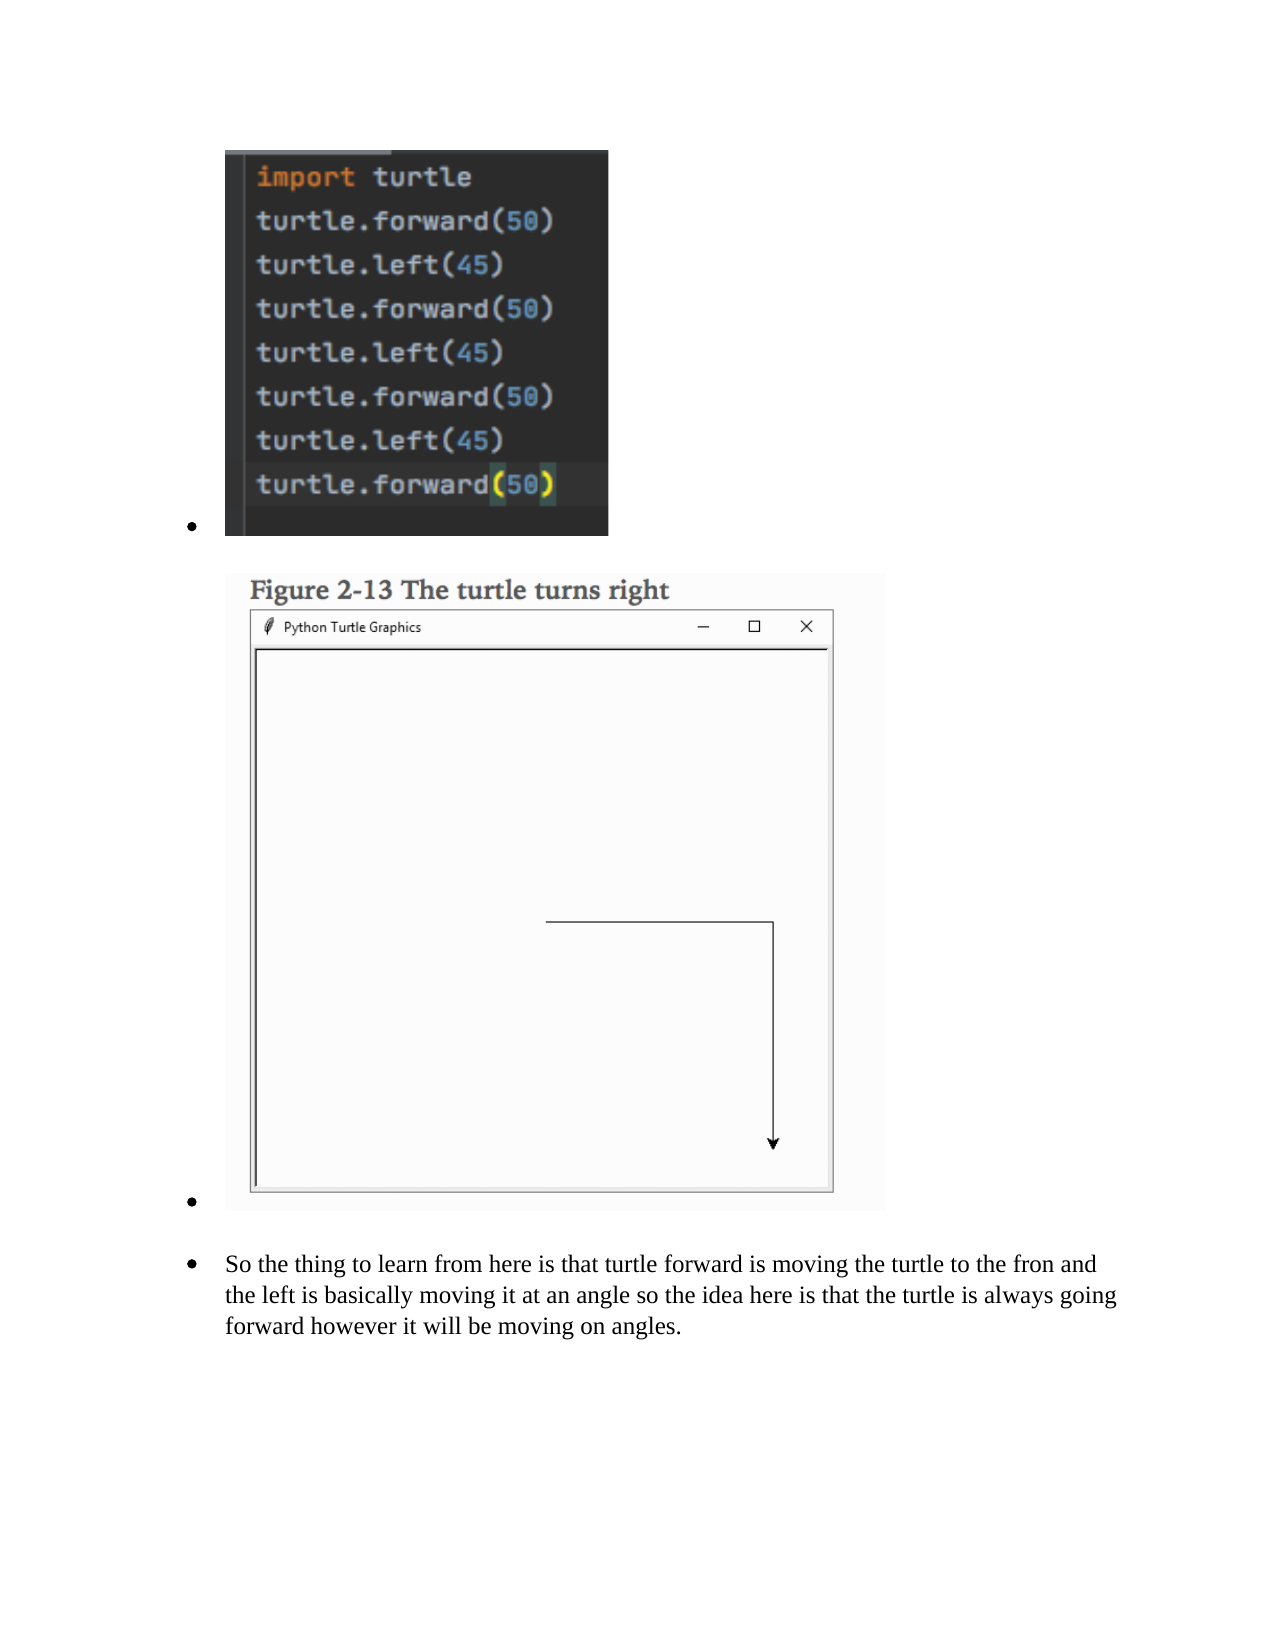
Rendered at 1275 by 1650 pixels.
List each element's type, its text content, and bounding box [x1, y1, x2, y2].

picture [225, 150, 609, 536]
picture [225, 573, 886, 1211]
list So the thing to learn from here is that turtle forward is moving the turtle to the fron and the left is basically moving it at an angle so the idea here is that the turtle is always going forward however it will be moving on angles. [187, 1249, 1125, 1340]
